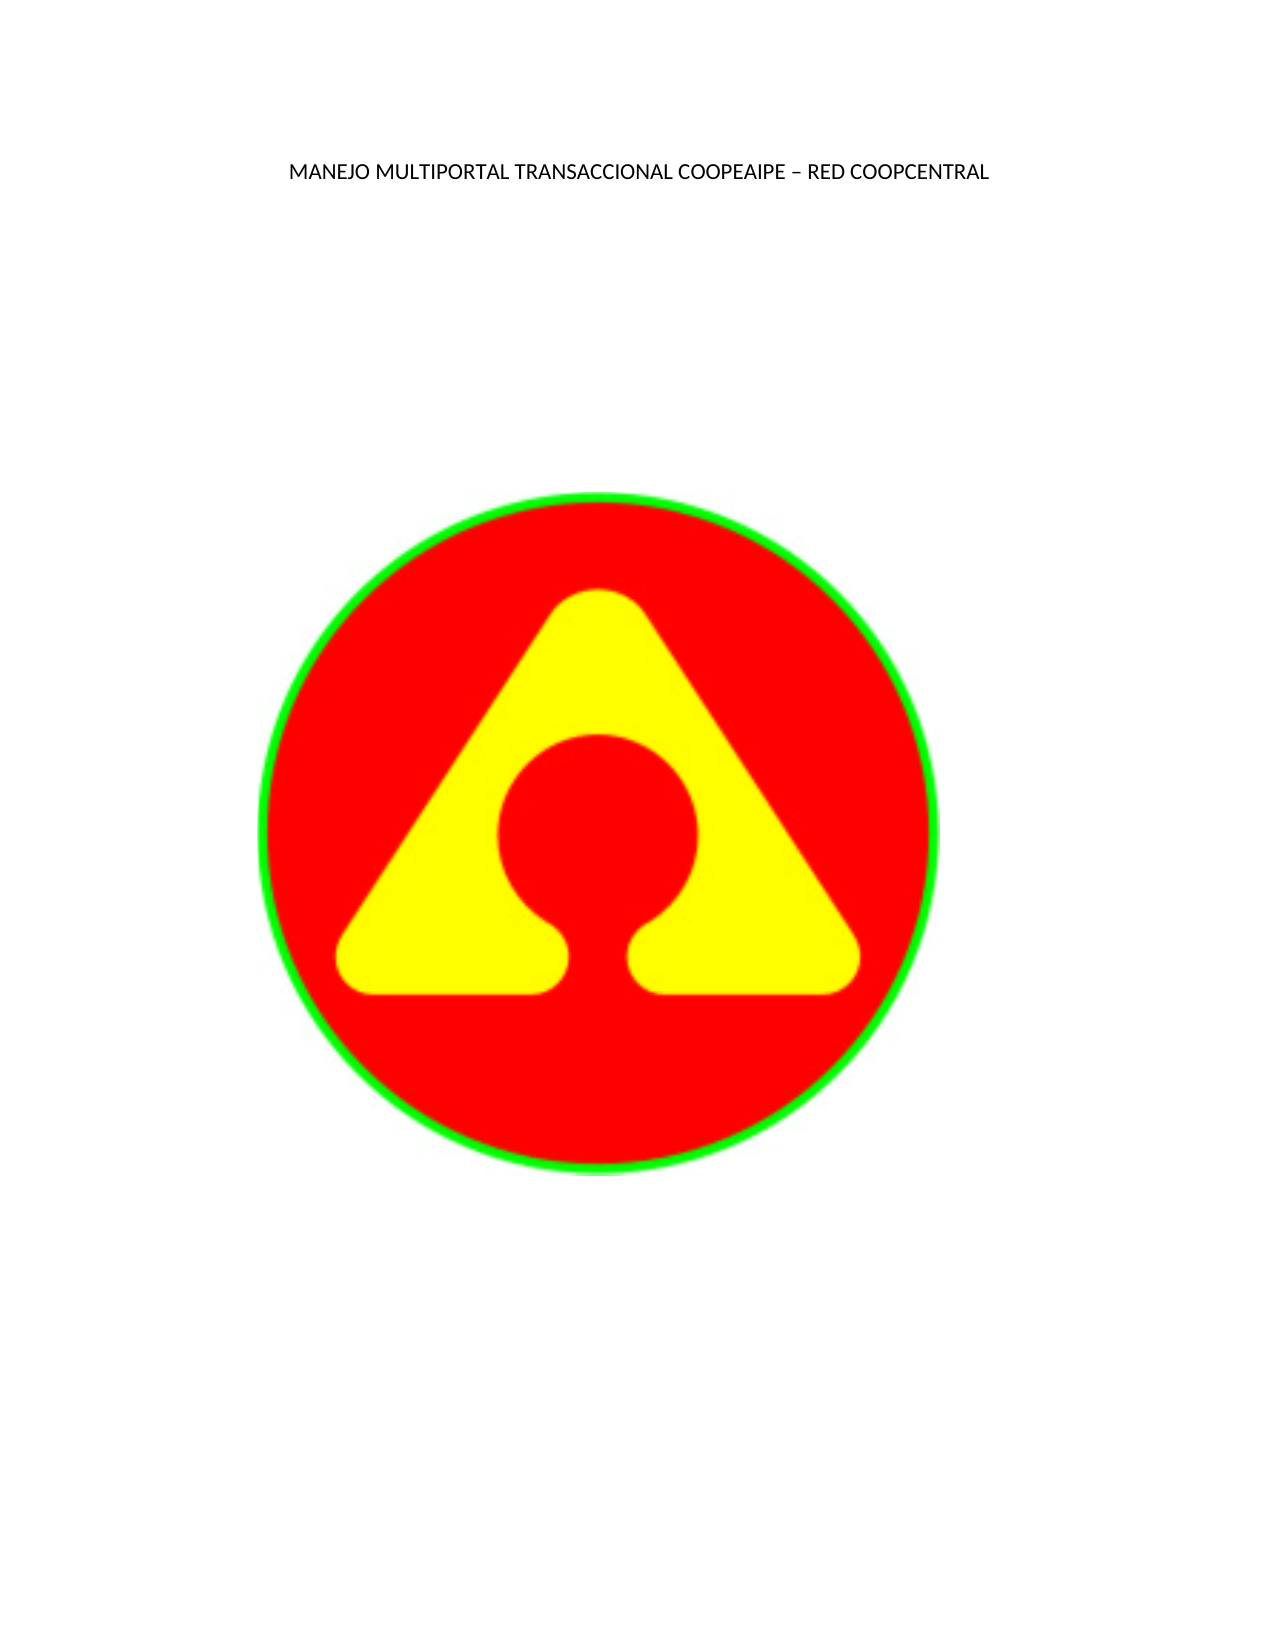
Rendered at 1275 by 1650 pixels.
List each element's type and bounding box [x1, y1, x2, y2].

picture [257, 492, 941, 1176]
